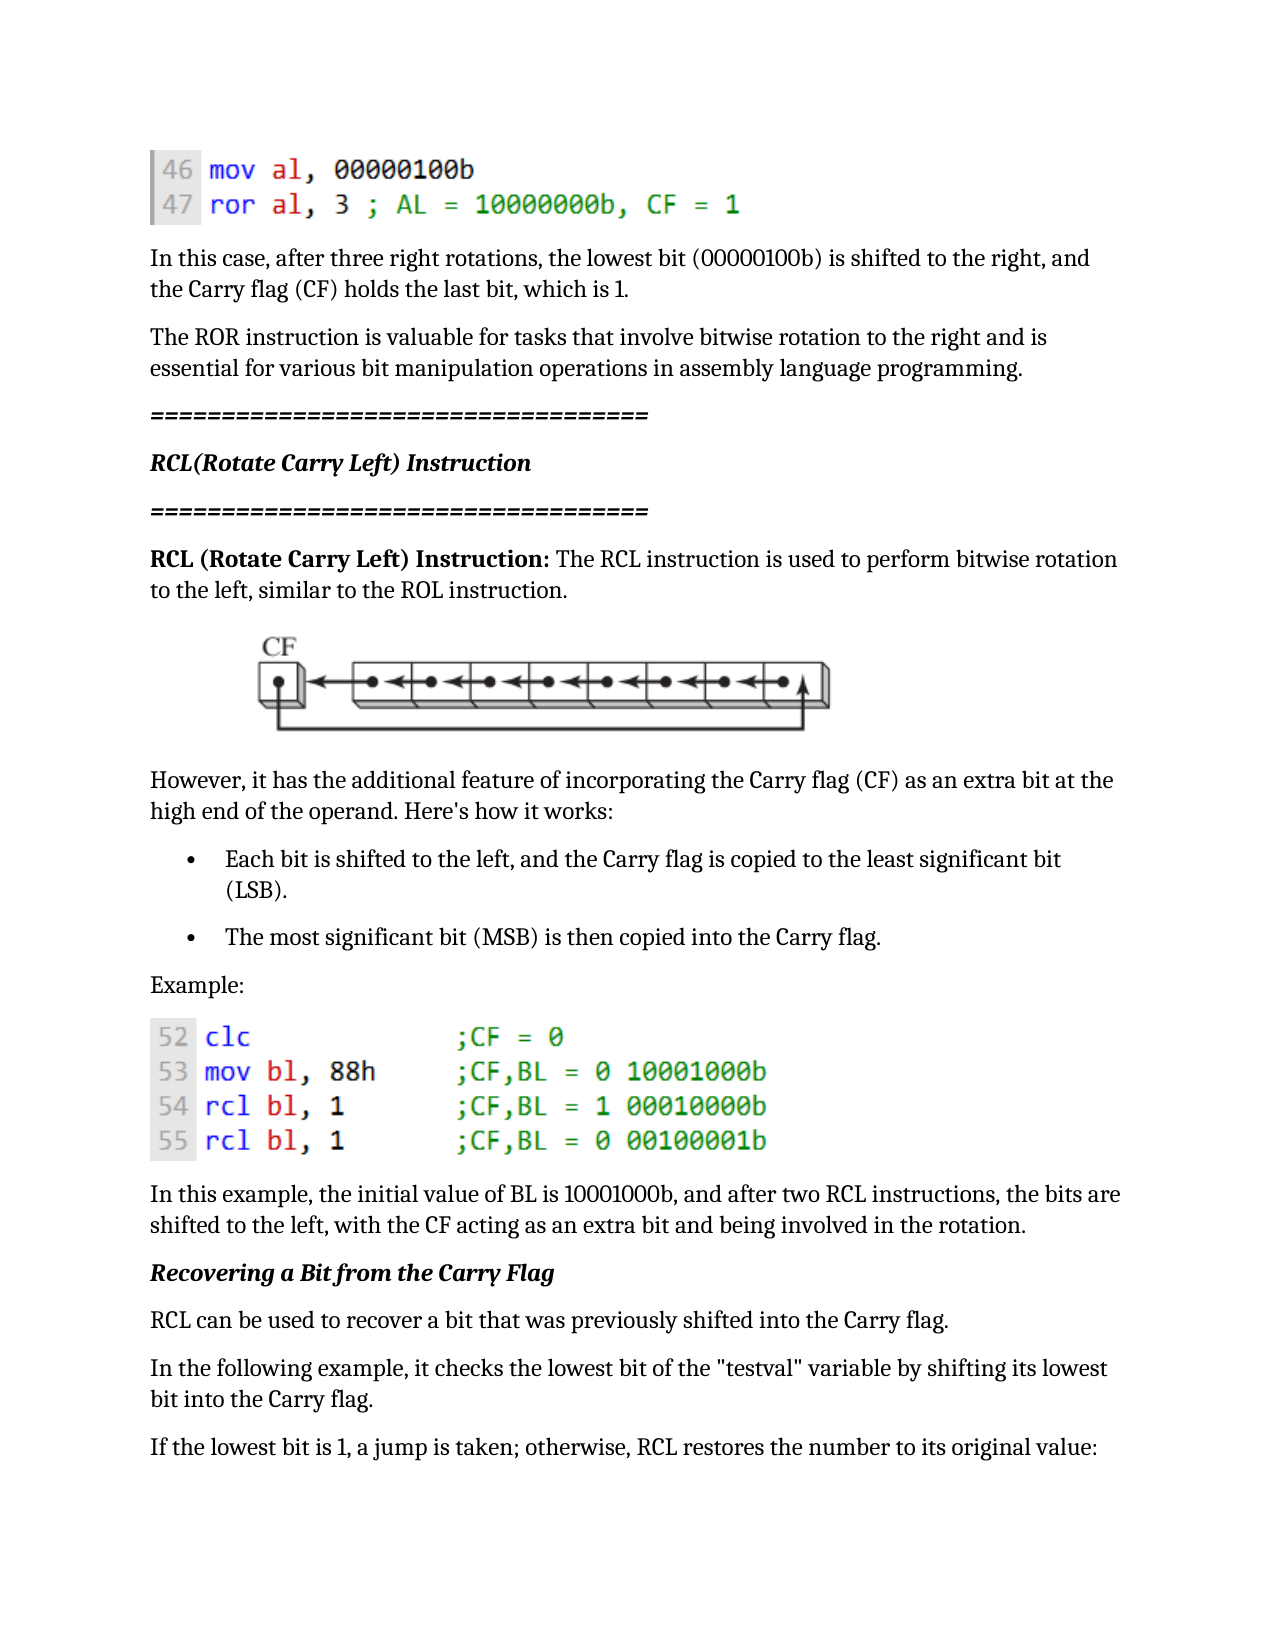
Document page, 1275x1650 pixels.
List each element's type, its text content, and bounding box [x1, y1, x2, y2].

text If the lowest bit is 1, a jump is taken; otherwise, RCL restores the number to its original value: [150, 1433, 1125, 1461]
text RCL (Rotate Carry Left) Instruction: The RCL instruction is used to perform bitwise rotation to the left, similar to the ROL instruction. [150, 544, 1125, 604]
list The most significant bit (MSB) is then copied into the Carry flag. [187, 923, 1125, 952]
text Recovering a Bit from the Carry Flag [150, 1258, 1125, 1287]
text In this example, the initial value of BL is 10001000b, and after two RCL instructions, the bits are shifted to the left, with the CF acting as an extra bit and being involved in the rotation. [150, 1180, 1125, 1239]
text Example: [150, 971, 1125, 1000]
text In this case, after three right rotations, the lowest bit (00000100b) is shifted to the right, and the Carry flag (CF) holds the last bit, which is 1. [150, 244, 1125, 304]
text RCL(Rotate Carry Left) Instruction [150, 449, 1125, 478]
text The ROR instruction is valuable for tasks that involve bitwise rotation to the right and is essential for various bit manipulation operations in assembly language programming. [150, 323, 1125, 382]
picture [150, 150, 836, 225]
text RCL can be used to recover a bit that was previously shifted into the Carry flag. [150, 1306, 1125, 1335]
picture [150, 1018, 869, 1161]
picture [150, 623, 891, 747]
text =================================== [150, 497, 1125, 526]
text In the following example, it checks the lowest bit of the "testval" variable by shifting its lowest bit into the Carry flag. [150, 1354, 1125, 1414]
list Each bit is shifted to the left, and the Carry flag is copied to the least significant bit (LSB). [187, 844, 1125, 904]
text =================================== [150, 401, 1125, 430]
text However, it has the additional feature of incorporating the Carry flag (CF) as an extra bit at the high end of the operand. Here's how it works: [150, 766, 1125, 826]
